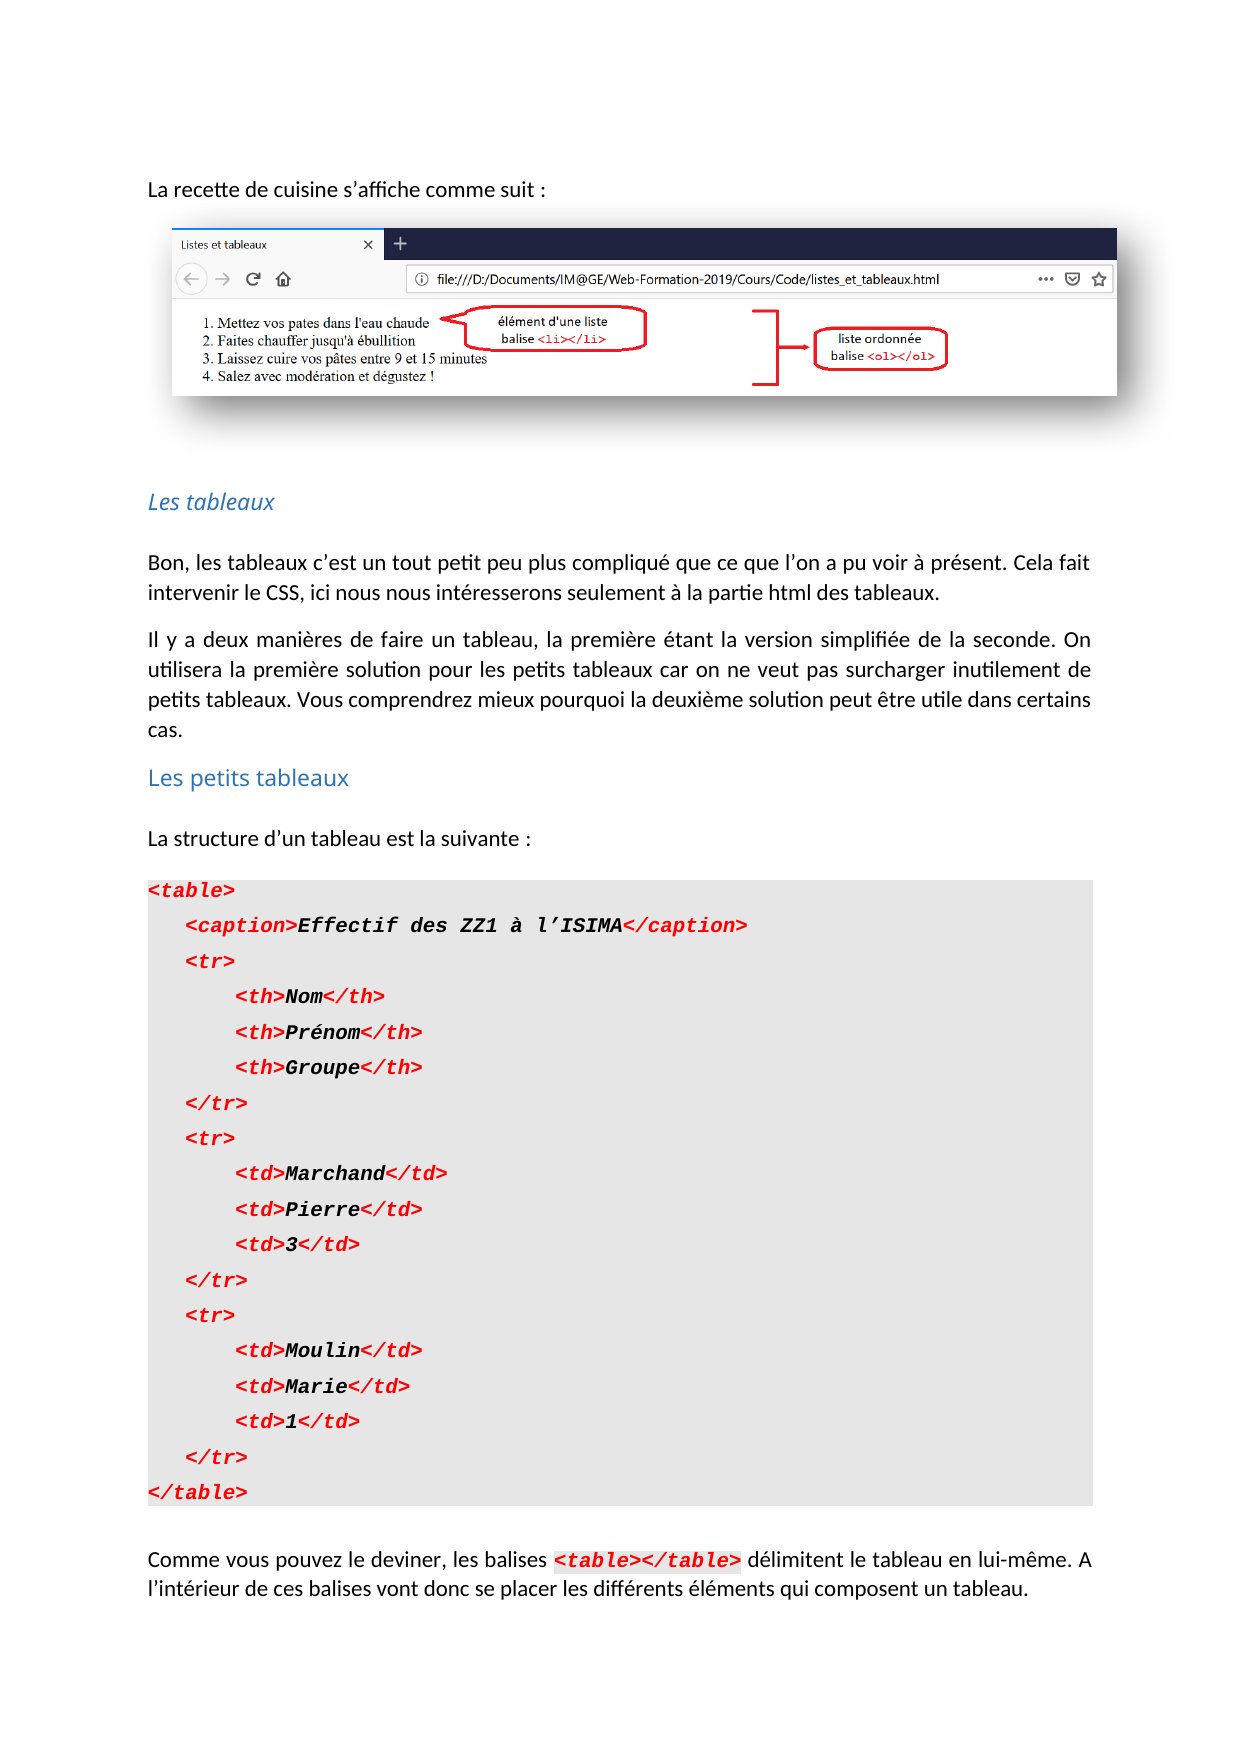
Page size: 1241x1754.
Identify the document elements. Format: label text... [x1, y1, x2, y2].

text La structure d’un tableau est la suivante : [148, 824, 1093, 852]
text La recette de cuisine s’affiche comme suit : [148, 176, 1093, 204]
text </tr> [148, 1270, 1093, 1293]
text <tr> [148, 1128, 1093, 1152]
text <td>1</td> [148, 1411, 1093, 1435]
text </tr> [148, 1447, 1093, 1470]
subtitle Les petits tableaux [148, 762, 1093, 793]
text <td>Pierre</td> [148, 1199, 1093, 1222]
text <td>Marie</td> [148, 1376, 1093, 1399]
text </table> [148, 1482, 1093, 1506]
subtitle Les tableaux [148, 486, 1093, 517]
text <td>3</td> [148, 1234, 1093, 1258]
text <th>Prénom</th> [148, 1022, 1093, 1045]
text <th>Nom</th> [148, 986, 1093, 1010]
text <tr> [148, 951, 1093, 974]
text Il y a deux manières de faire un tableau, la première étant la version simplifiée de la seconde. On utilisera la première solution pour les petits tableaux car on ne veut pas surcharger inutilement de petits tableaux. Vous comprendrez mieux pourquoi la deuxième solution peut être utile dans certains cas. [148, 625, 1093, 743]
text <tr> [148, 1305, 1093, 1329]
text Comme vous pouvez le deviner, les balises <table></table> délimitent le tableau en lui-même. A l’intérieur de ces balises vont donc se placer les différents éléments qui composent un tableau. [148, 1546, 1093, 1602]
text <td>Moulin</td> [148, 1341, 1093, 1364]
text Bon, les tableaux c’est un tout petit peu plus compliqué que ce que l’on a pu voir à présent. Cela fait intervenir le CSS, ici nous nous intéresserons seulement à la partie html des tableaux. [148, 548, 1093, 606]
text <table> [148, 880, 1093, 904]
text <caption>Effectif des ZZ1 à l’ISIMA</caption> [148, 916, 1093, 939]
picture [172, 228, 1117, 396]
text </tr> [148, 1093, 1093, 1116]
text <th>Groupe</th> [148, 1057, 1093, 1081]
text <td>Marchand</td> [148, 1163, 1093, 1187]
